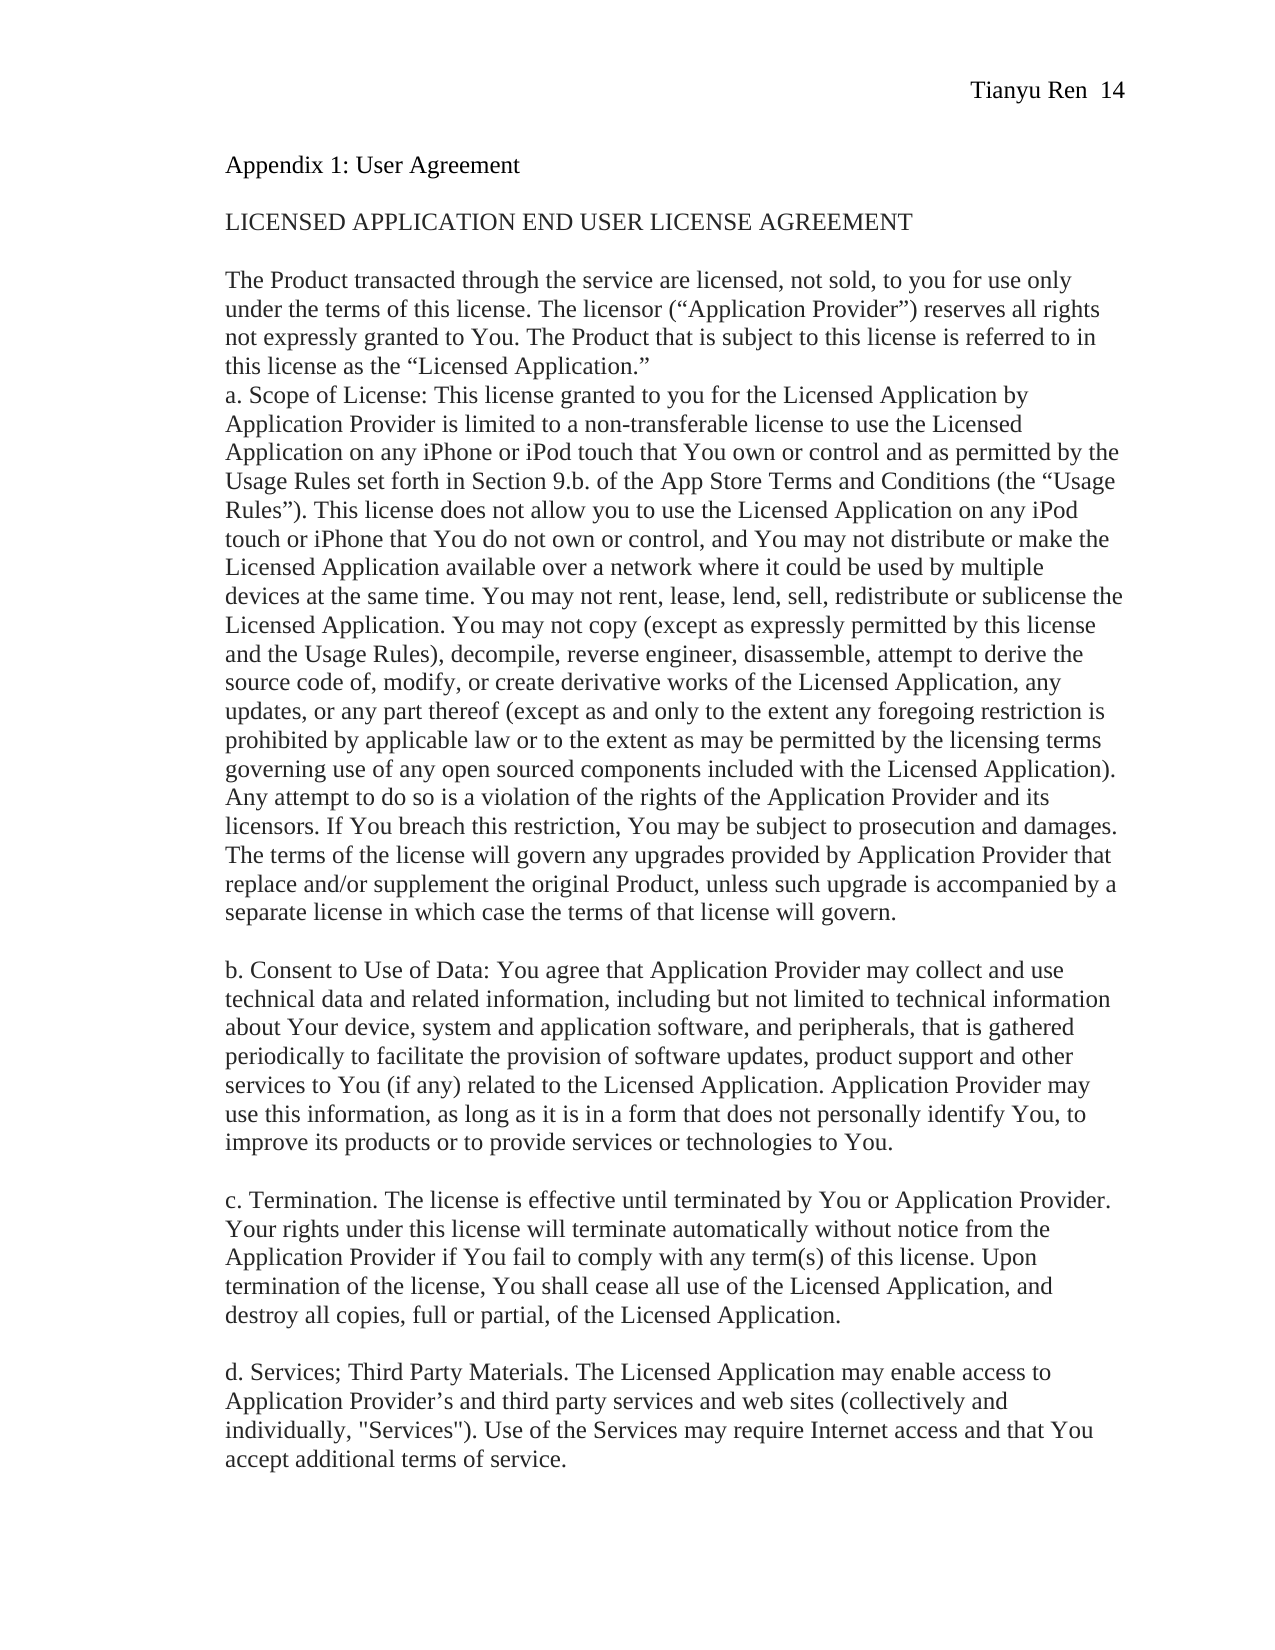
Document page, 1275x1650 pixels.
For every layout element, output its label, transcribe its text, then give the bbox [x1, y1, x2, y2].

text LICENSED APPLICATION END USER LICENSE AGREEMENT [225, 207, 1125, 236]
text d. Services; Third Party Materials. The Licensed Application may enable access to Application Provider’s and third party services and web sites (collectively and individually, "Services"). Use of the Services may require Internet access and that You accept additional terms of service. [225, 1357, 1125, 1472]
text c. Termination. The license is effective until terminated by You or Application Provider. Your rights under this license will terminate automatically without notice from the Application Provider if You fail to comply with any term(s) of this license. Upon termination of the license, You shall cease all use of the Licensed Application, and destroy all copies, full or partial, of the Licensed Application. [225, 1185, 1125, 1329]
text The Product transacted through the service are licensed, not sold, to you for use only under the terms of this license. The licensor (“Application Provider”) reserves all rights not expressly granted to You. The Product that is subject to this license is referred to in this license as the “Licensed Application.” [225, 265, 1125, 380]
text b. Consent to Use of Data: You agree that Application Provider may collect and use technical data and related information, including but not limited to technical information about Your device, system and application software, and peripherals, that is gathered periodically to facilitate the provision of software updates, product support and other services to You (if any) related to the Licensed Application. Application Provider may use this information, as long as it is in a form that does not personally identify You, to improve its products or to provide services or technologies to You. [225, 955, 1125, 1156]
text Appendix 1: User Agreement [225, 150, 1125, 179]
text a. Scope of License: This license granted to you for the Licensed Application by Application Provider is limited to a non-transferable license to use the Licensed Application on any iPhone or iPod touch that You own or control and as permitted by the Usage Rules set forth in Section 9.b. of the App Store Terms and Conditions (the “Usage Rules”). This license does not allow you to use the Licensed Application on any iPod touch or iPhone that You do not own or control, and You may not distribute or make the Licensed Application available over a network where it could be used by multiple devices at the same time. You may not rent, lease, lend, sell, redistribute or sublicense the Licensed Application. You may not copy (except as expressly permitted by this license and the Usage Rules), decompile, reverse engineer, disassemble, attempt to derive the source code of, modify, or create derivative works of the Licensed Application, any updates, or any part thereof (except as and only to the extent any foregoing restriction is prohibited by applicable law or to the extent as may be permitted by the licensing terms governing use of any open sourced components included with the Licensed Application). Any attempt to do so is a violation of the rights of the Application Provider and its licensors. If You breach this restriction, You may be subject to prosecution and damages. The terms of the license will govern any upgrades provided by Application Provider that replace and/or supplement the original Product, unless such upgrade is accompanied by a separate license in which case the terms of that license will govern. [225, 380, 1125, 926]
